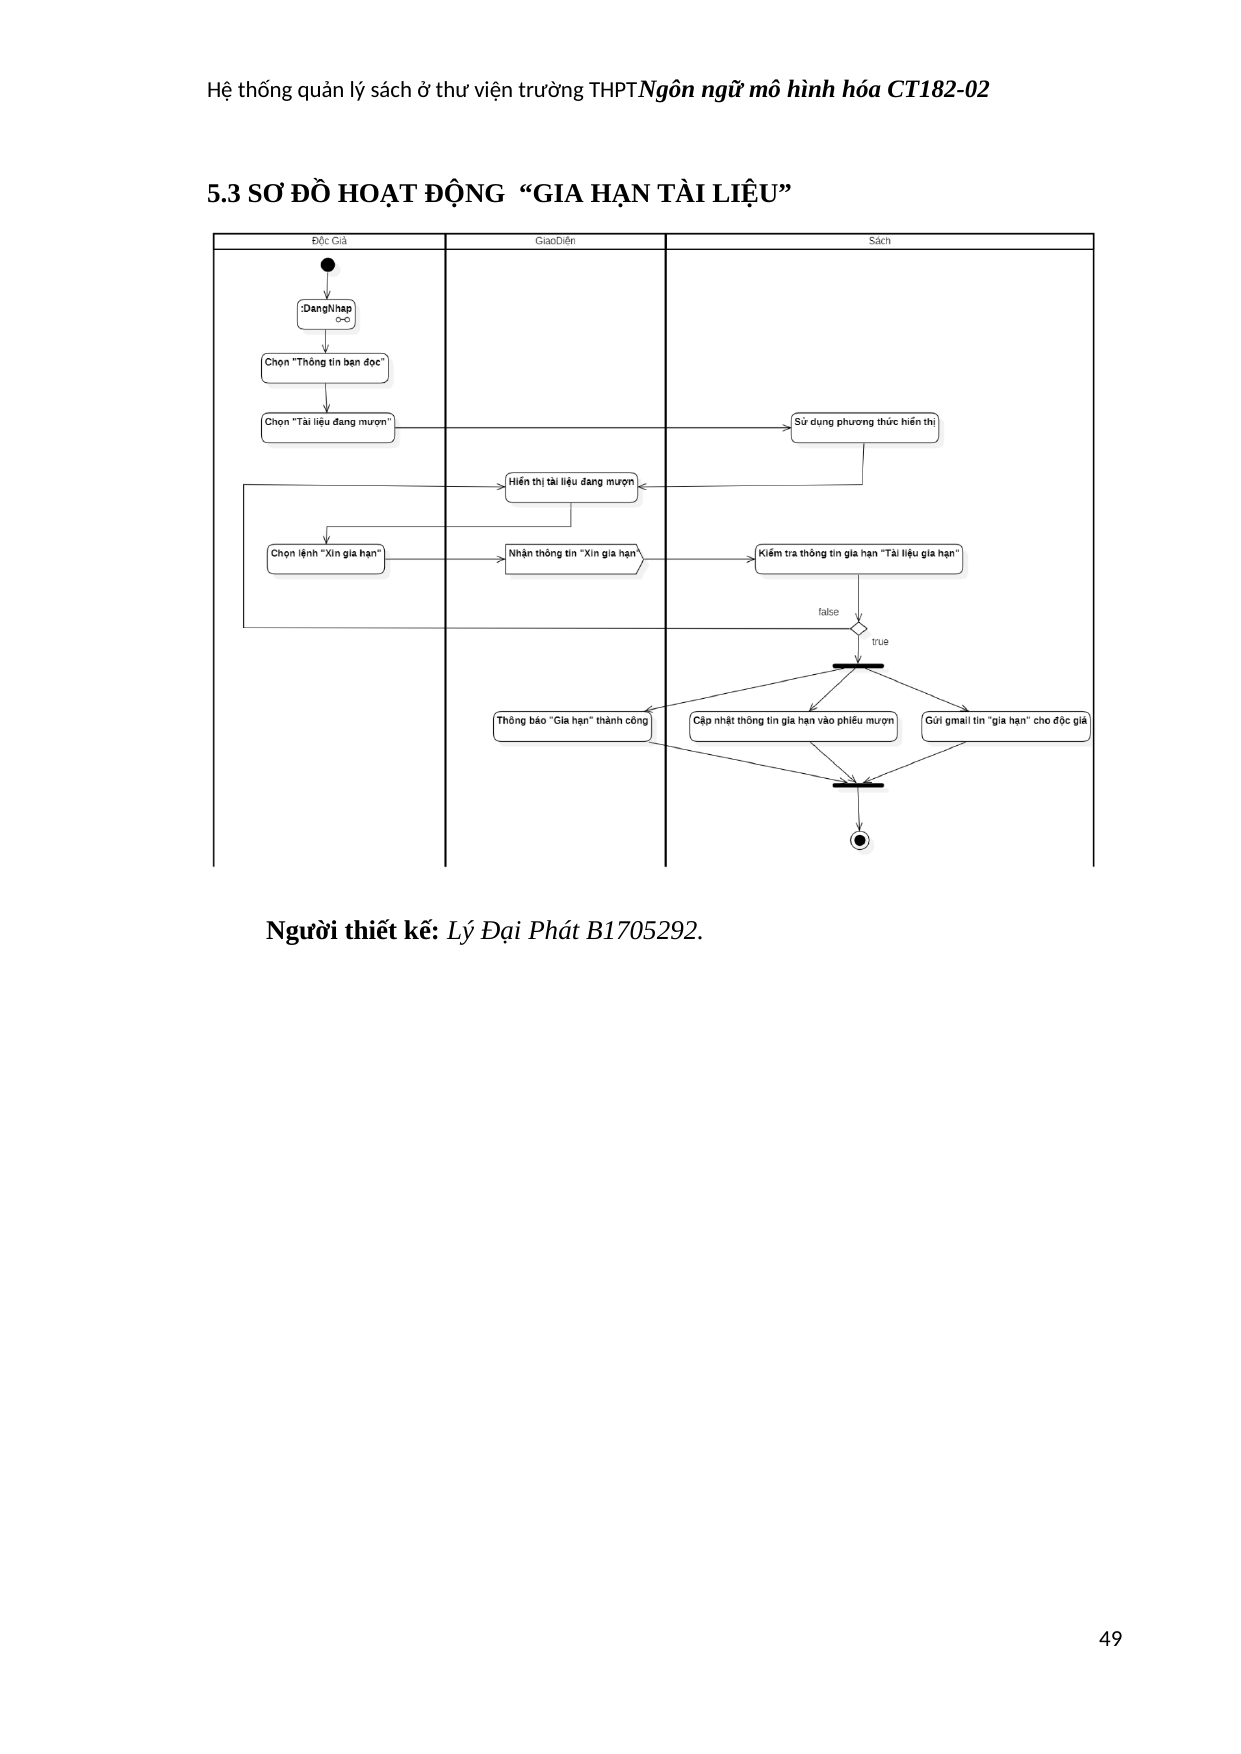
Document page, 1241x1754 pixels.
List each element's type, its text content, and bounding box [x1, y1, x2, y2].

picture [206, 227, 1123, 896]
subtitle 5.3 SƠ ĐỒ HOẠT ĐỘNG “GIA HẠN TÀI LIỆU” [207, 177, 1122, 208]
text Người thiết kế: Lý Đại Phát B1705292. [207, 914, 1122, 945]
